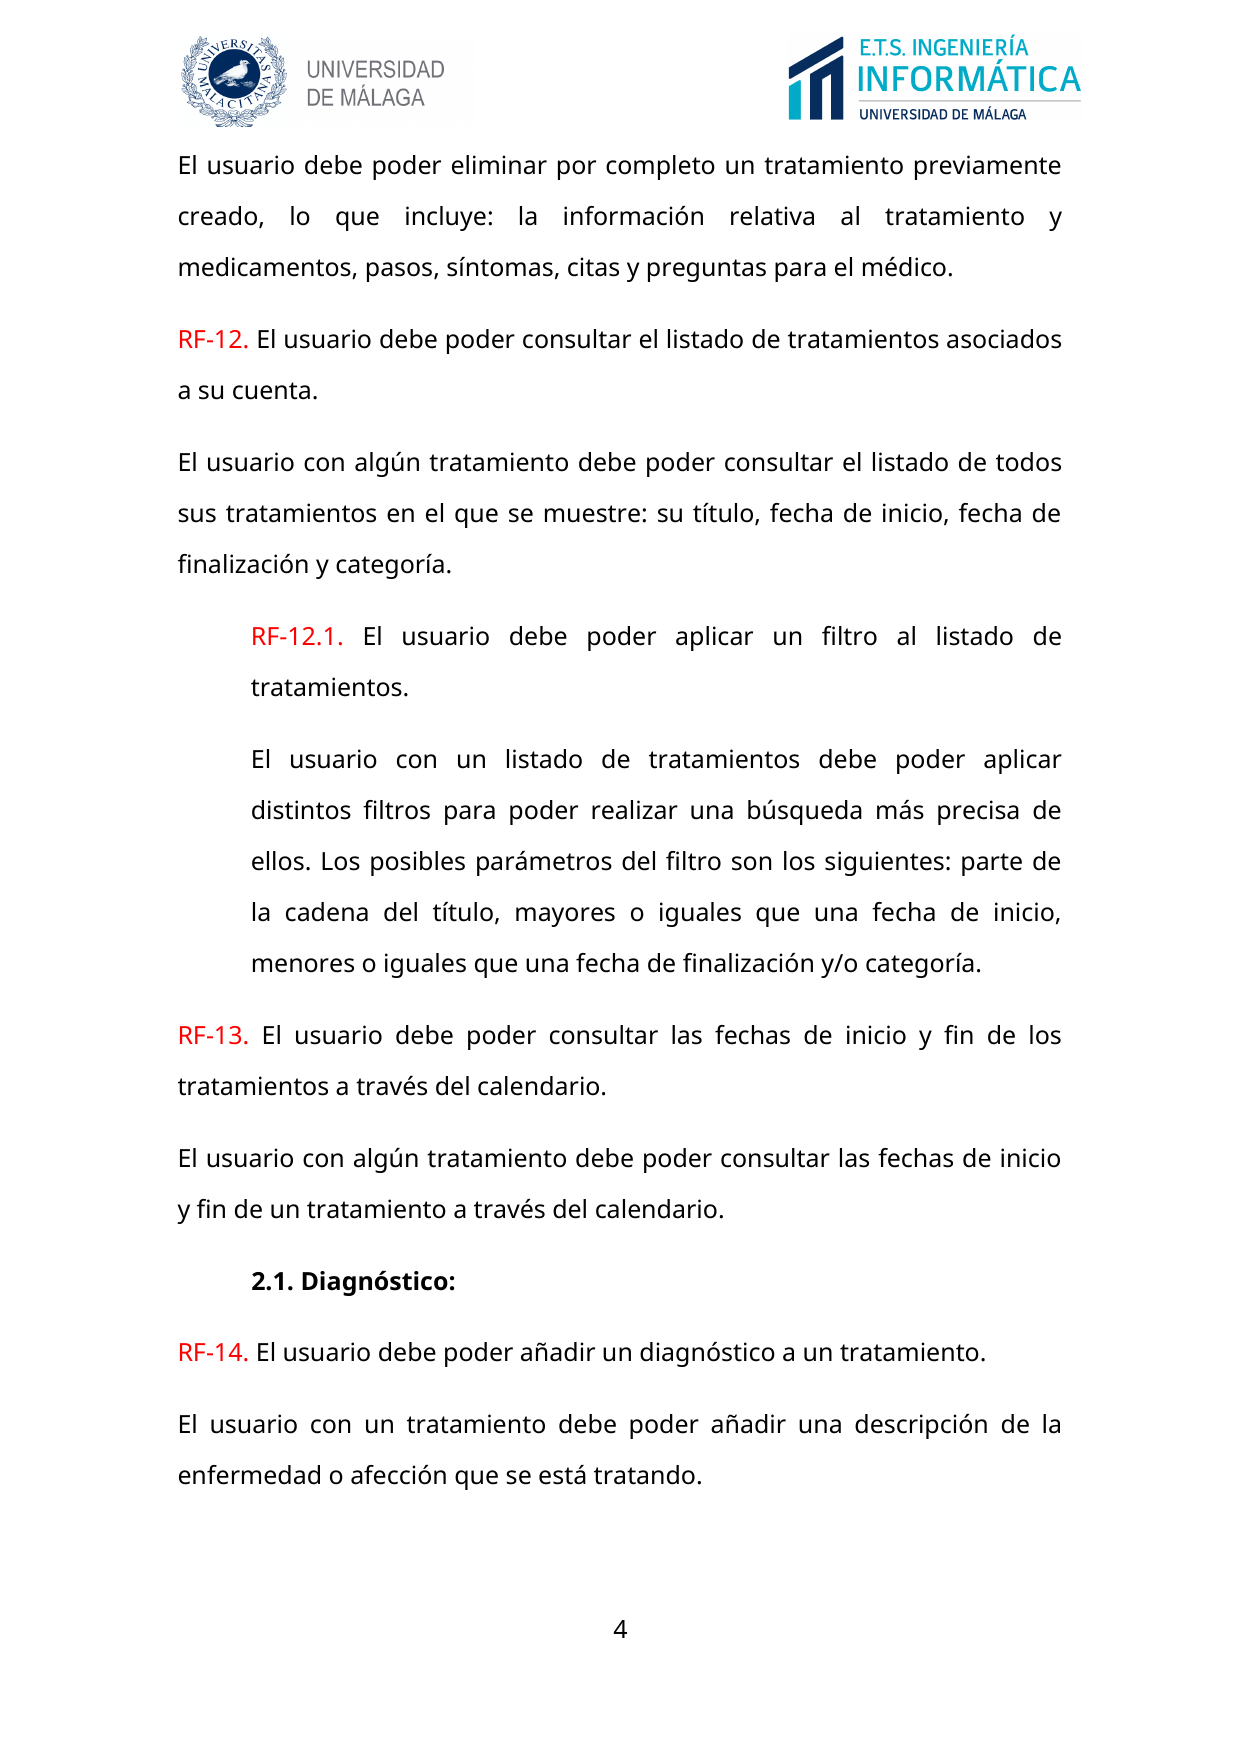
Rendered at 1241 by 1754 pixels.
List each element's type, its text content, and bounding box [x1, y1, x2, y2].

text RF-12.1. El usuario debe poder aplicar un filtro al listado de tratamientos. [251, 618, 1063, 703]
text El usuario con algún tratamiento debe poder consultar el listado de todos sus tratamientos en el que se muestre: su título, fecha de inicio, fecha de finalización y categoría. [177, 444, 1063, 581]
text RF-12. El usuario debe poder consultar el listado de tratamientos asociados a su cuenta. [177, 322, 1063, 407]
text El usuario con un listado de tratamientos debe poder aplicar distintos filtros para poder realizar una búsqueda más precisa de ellos. Los posibles parámetros del filtro son los siguientes: parte de la cadena del título, mayores o iguales que una fecha de inicio, menores o iguales que una fecha de finalización y/o categoría. [251, 741, 1063, 979]
text RF-13. El usuario debe poder consultar las fechas de inicio y fin de los tratamientos a través del calendario. [177, 1017, 1063, 1102]
text El usuario debe poder eliminar por completo un tratamiento previamente creado, lo que incluye: la información relativa al tratamiento y medicamentos, pasos, síntomas, citas y preguntas para el médico. [177, 148, 1063, 284]
picture [786, 34, 1083, 122]
text 2.1. Diagnóstico: [177, 1263, 1063, 1297]
text El usuario con algún tratamiento debe poder consultar las fechas de inicio y fin de un tratamiento a través del calendario. [177, 1140, 1063, 1225]
picture [180, 35, 477, 127]
text El usuario con un tratamiento debe poder añadir una descripción de la enfermedad o afección que se está tratando. [177, 1407, 1063, 1492]
text RF-14. El usuario debe poder añadir un diagnóstico a un tratamiento. [177, 1335, 1063, 1369]
